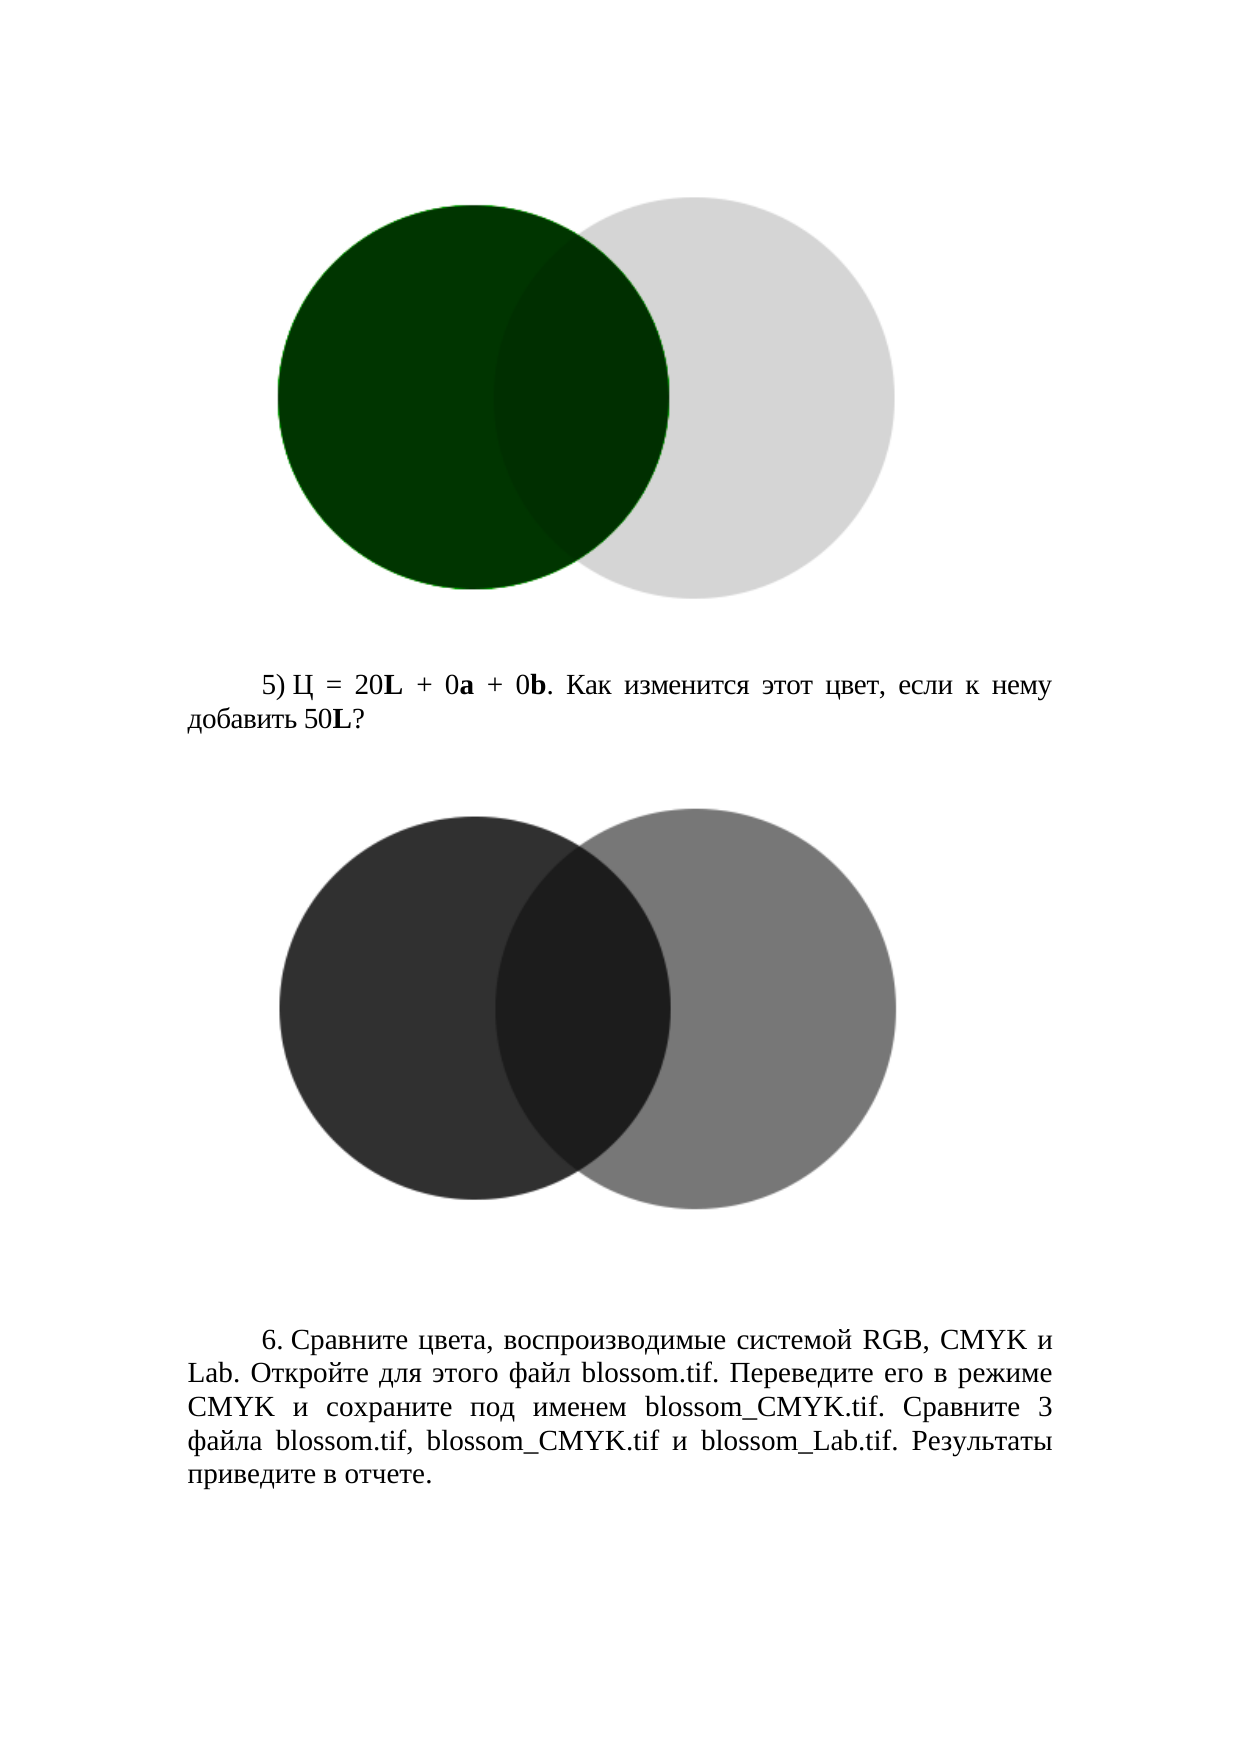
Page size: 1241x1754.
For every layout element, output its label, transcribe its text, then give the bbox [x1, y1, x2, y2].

picture [261, 150, 959, 668]
text 6. Сравните цвета, воспроизводимые системой RGB, CMYK и Lab. Откройте для этого файл blossom.tif. Переведите его в режиме CMYK и сохраните под именем blossom_CMYK.tif. Сравните 3 файла blossom.tif, blossom_CMYK.tif и blossom_Lab.tif. Результаты приведите в отчете. [187, 1322, 1053, 1490]
picture [261, 734, 998, 1322]
text 5) Ц = 20L + 0a + 0b. Как изменится этот цвет, если к нему добавить 50L? [187, 667, 1053, 734]
